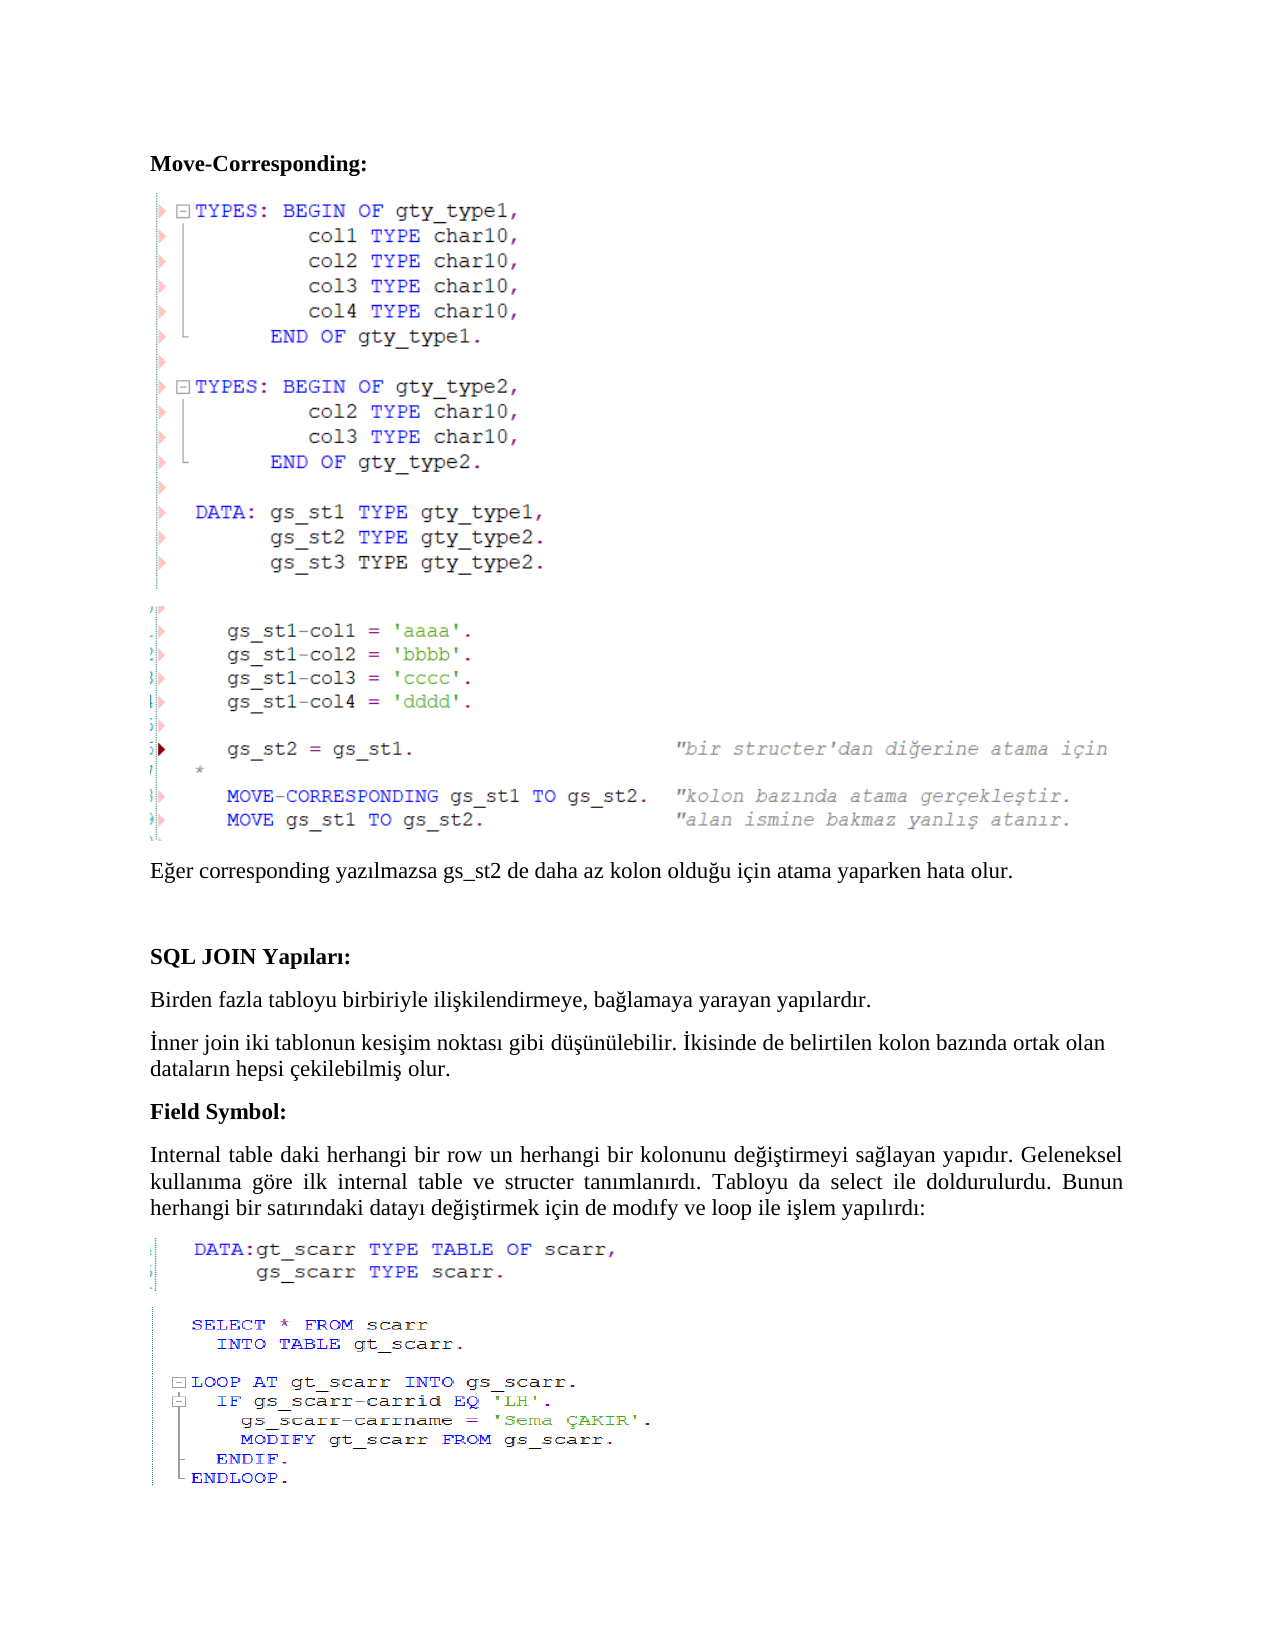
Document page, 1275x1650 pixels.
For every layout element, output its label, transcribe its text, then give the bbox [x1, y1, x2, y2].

picture [150, 1307, 663, 1486]
text Birden fazla tabloyu birbiriyle ilişkilendirmeye, bağlamaya yarayan yapılardır. [150, 986, 1125, 1012]
text Move-Corresponding: [150, 150, 1125, 176]
picture [150, 606, 1125, 841]
text SQL JOIN Yapıları: [150, 943, 1125, 969]
picture [150, 1237, 634, 1291]
text Field Symbol: [150, 1098, 1125, 1125]
text Eğer corresponding yazılmazsa gs_st2 de daha az kolon olduğu için atama yaparken hata olur. [150, 857, 1125, 883]
text Internal table daki herhangi bir row un herhangi bir kolonunu değiştirmeyi sağlayan yapıdır. Geleneksel kullanıma göre ilk internal table ve structer tanımlanırdı. Tabloyu da select ile doldurulurdu. Bunun herhangi bir satırındaki datayı değiştirmek için de modıfy ve loop ile işlem yapılırdı: [150, 1141, 1125, 1221]
text İnner join iki tablonun kesişim noktası gibi düşünülebilir. İkisinde de belirtilen kolon bazında ortak olan dataların hepsi çekilebilmiş olur. [150, 1029, 1125, 1082]
picture [155, 193, 584, 590]
